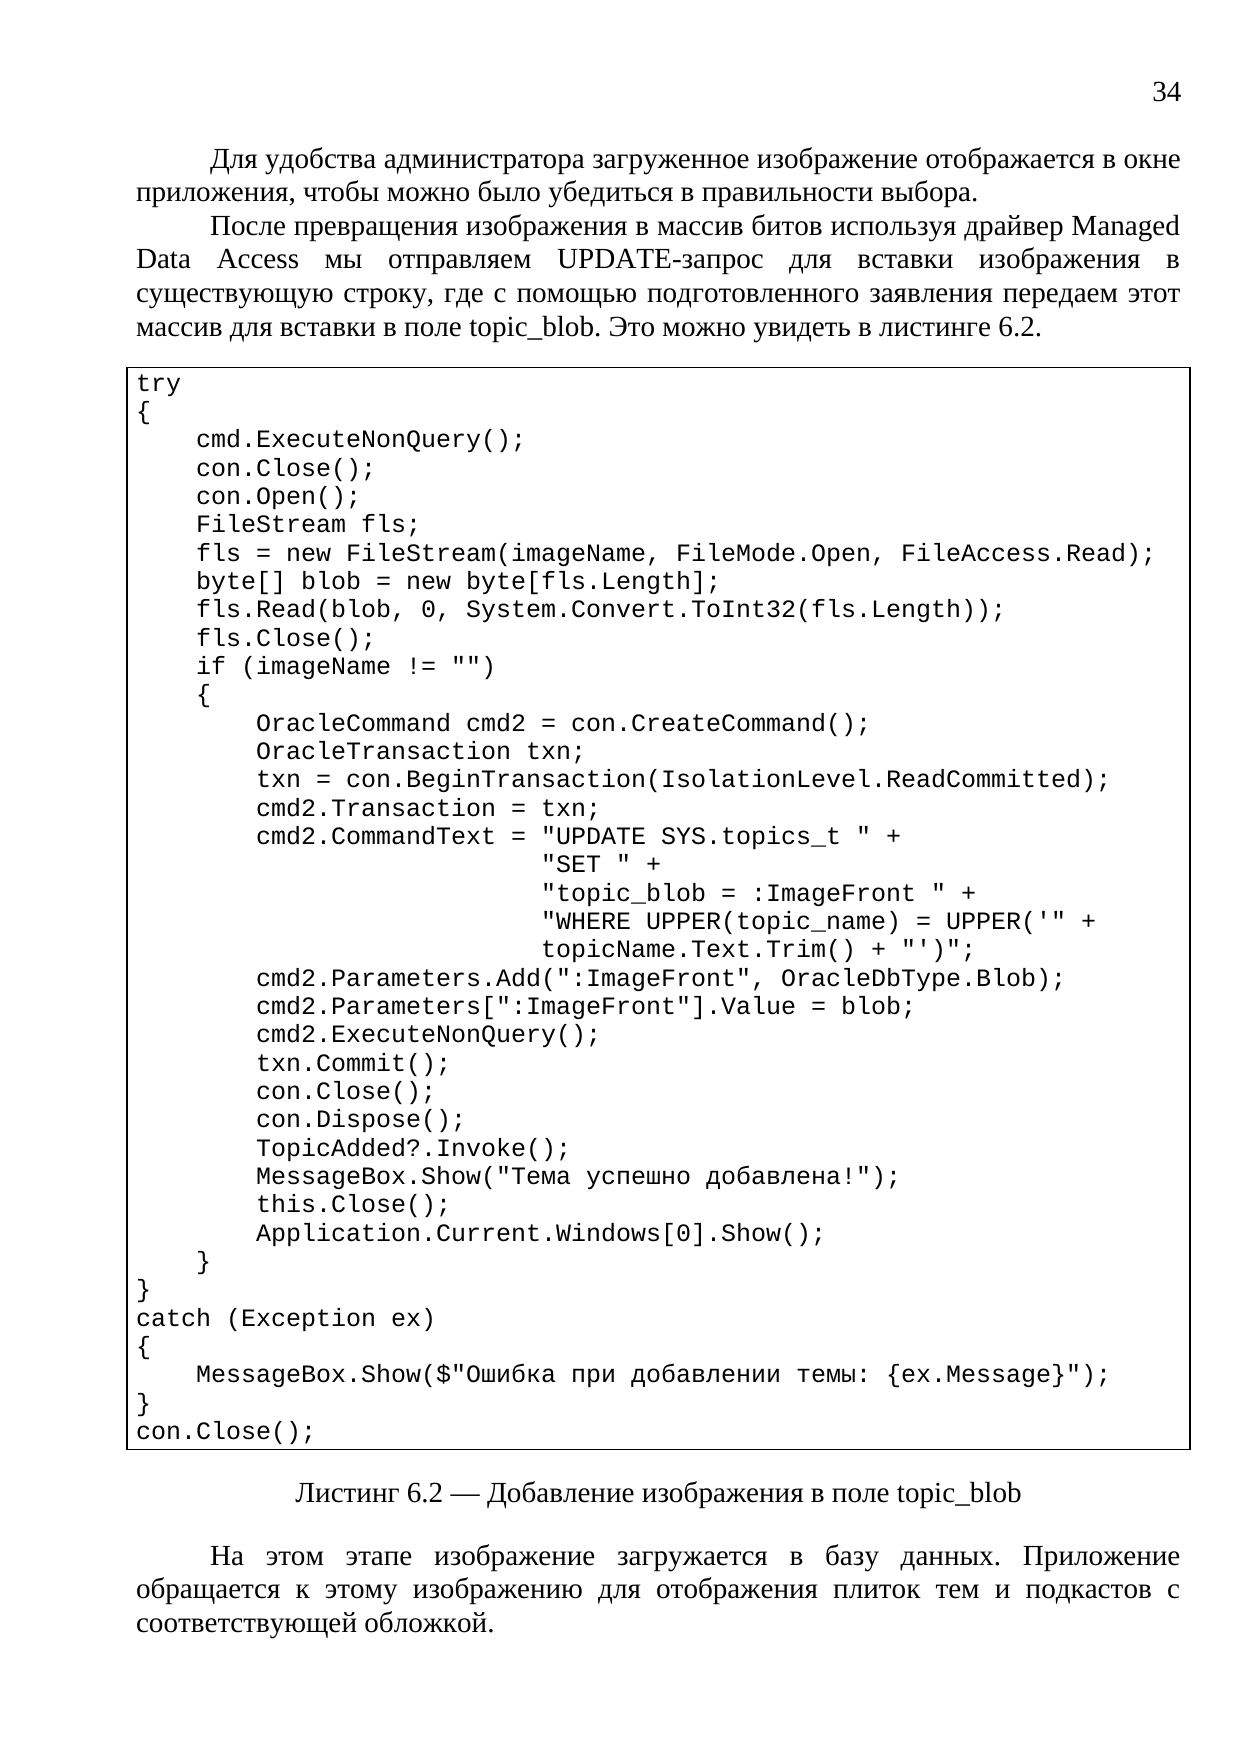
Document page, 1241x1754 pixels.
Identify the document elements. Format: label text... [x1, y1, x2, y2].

text } [136, 1390, 1181, 1416]
text txn = con.BeginTransaction(IsolationLevel.ReadCommitted); [136, 767, 1181, 795]
text con.Dispose(); [136, 1107, 1181, 1135]
text "topic_blob = :ImageFront " + [136, 880, 1181, 909]
text { [136, 399, 1181, 427]
text Application.Current.Windows[0].Show(); [136, 1220, 1181, 1249]
text fls.Read(blob, 0, System.Convert.ToInt32(fls.Length)); [136, 597, 1181, 625]
text На этом этапе изображение загружается в базу данных. Приложение обращается к этому изображению для отображения плиток тем и подкастов с соответствующей обложкой. [136, 1538, 1181, 1638]
text con.Close(); [128, 1416, 1189, 1449]
text cmd2.Parameters[":ImageFront"].Value = blob; [136, 994, 1181, 1022]
text fls.Close(); [136, 625, 1181, 654]
text con.Close(); [136, 455, 1181, 484]
text cmd2.ExecuteNonQuery(); [136, 1022, 1181, 1050]
text con.Close(); [136, 1079, 1181, 1107]
text if (imageName != "") [136, 654, 1181, 682]
text TopicAdded?.Invoke(); [136, 1135, 1181, 1164]
text this.Close(); [136, 1192, 1181, 1220]
text } [136, 1249, 1181, 1277]
text try [128, 368, 1189, 399]
text "SET " + [136, 852, 1181, 880]
text cmd2.Transaction = txn; [136, 795, 1181, 824]
text После превращения изображения в массив битов используя драйвер Managed Data Access мы отправляем UPDATE-запрос для вставки изображения в существующую строку, где с помощью подготовленного заявления передаем этот массив для вставки в поле topic_blob. Это можно увидеть в листинге 6.2. [136, 208, 1181, 342]
text OracleCommand cmd2 = con.CreateCommand(); [136, 710, 1181, 739]
text byte[] blob = new byte[fls.Length]; [136, 569, 1181, 597]
text FileStream fls; [136, 512, 1181, 540]
text { [136, 1334, 1181, 1362]
text } [136, 1277, 1181, 1305]
text MessageBox.Show($"Ошибка при добавлении темы: {ex.Message}"); [136, 1362, 1181, 1390]
text cmd2.Parameters.Add(":ImageFront", OracleDbType.Blob); [136, 965, 1181, 994]
text Для удобства администратора загруженное изображение отображается в окне приложения, чтобы можно было убедиться в правильности выбора. [136, 141, 1181, 208]
text cmd2.CommandText = "UPDATE SYS.topics_t " + [136, 824, 1181, 852]
text topicName.Text.Trim() + "')"; [136, 937, 1181, 965]
text fls = new FileStream(imageName, FileMode.Open, FileAccess.Read); [136, 540, 1181, 569]
text cmd.ExecuteNonQuery(); [136, 427, 1181, 455]
text catch (Exception ex) [136, 1305, 1181, 1334]
text con.Open(); [136, 484, 1181, 512]
text Листинг 6.2 — Добавление изображения в поле topic_blob [136, 1475, 1181, 1509]
text MessageBox.Show("Тема успешно добавлена!"); [136, 1164, 1181, 1192]
text "WHERE UPPER(topic_name) = UPPER('" + [136, 909, 1181, 937]
text OracleTransaction txn; [136, 739, 1181, 767]
text { [136, 682, 1181, 710]
text txn.Commit(); [136, 1050, 1181, 1079]
